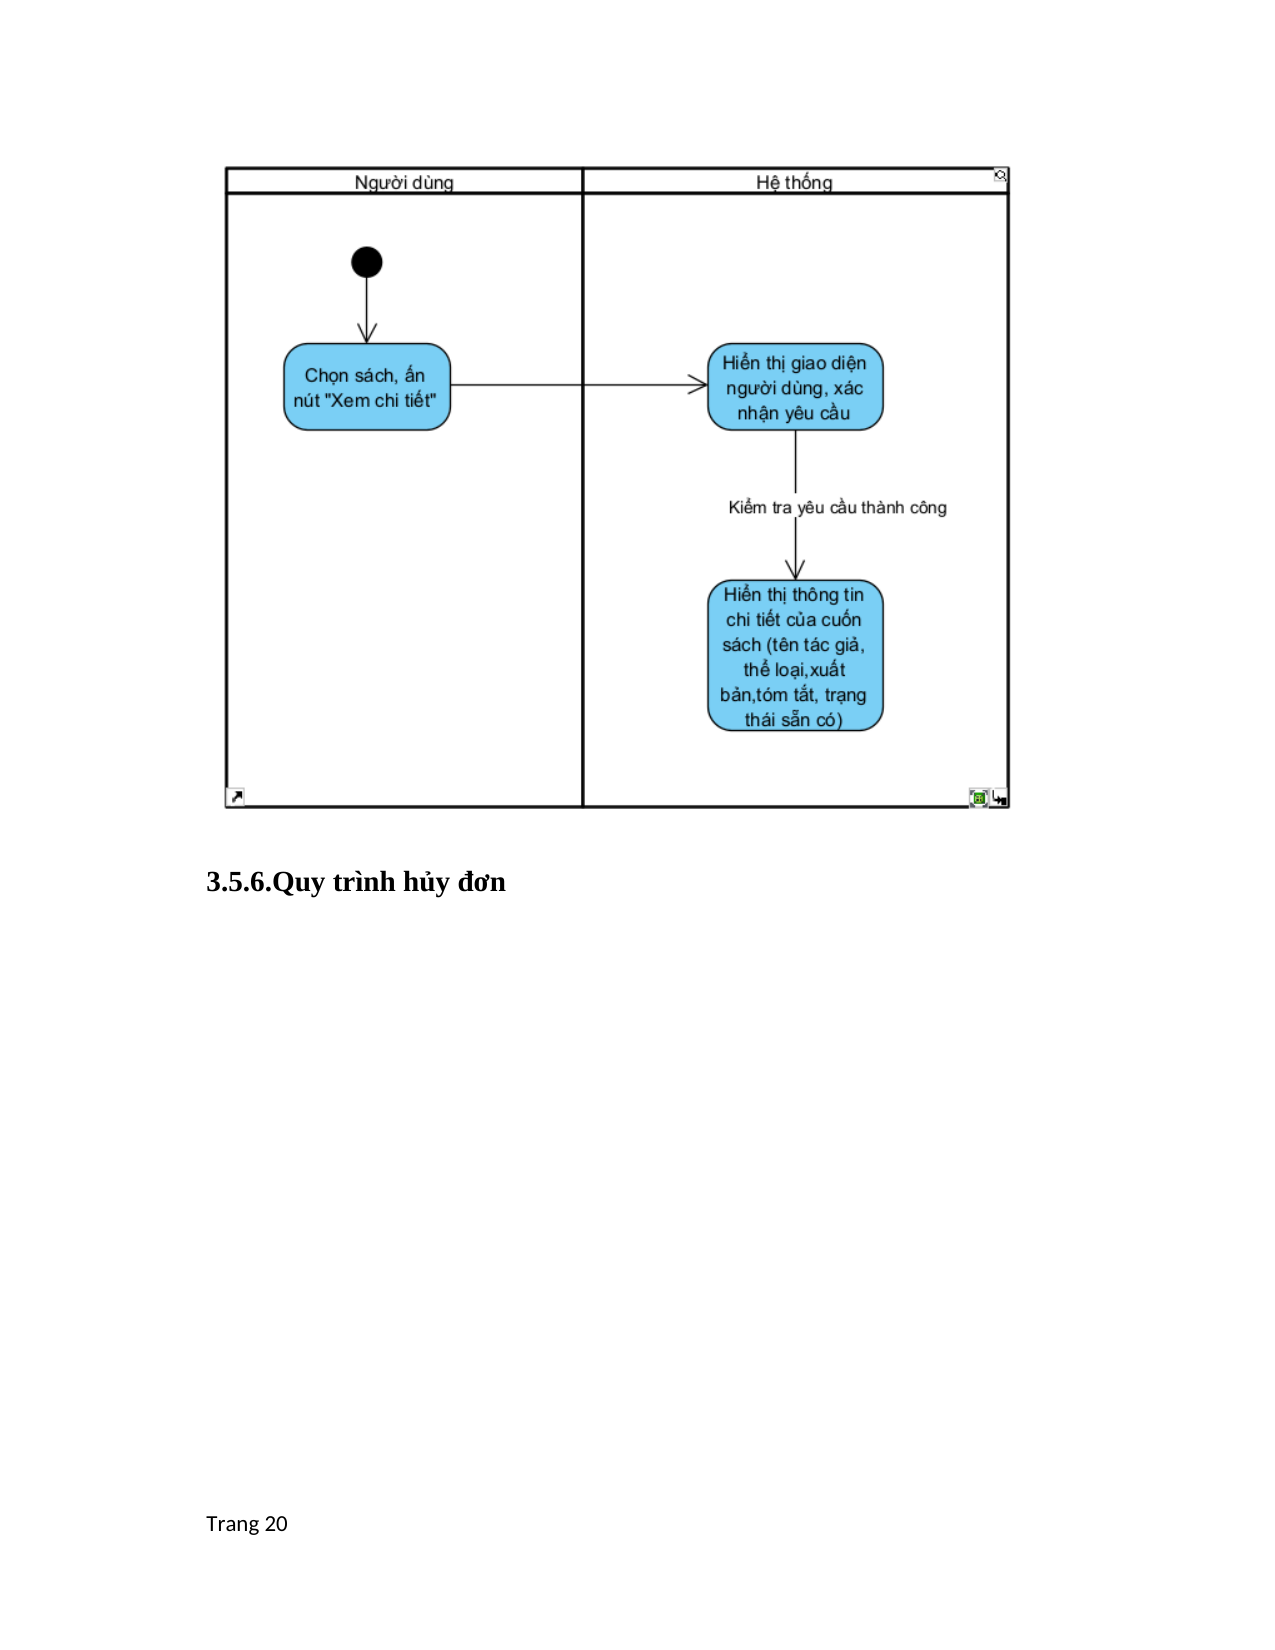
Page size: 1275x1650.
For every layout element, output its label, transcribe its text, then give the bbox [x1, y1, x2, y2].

subtitle 3.5.6.Quy trình hủy đơn [206, 864, 1187, 897]
picture [206, 150, 1039, 834]
